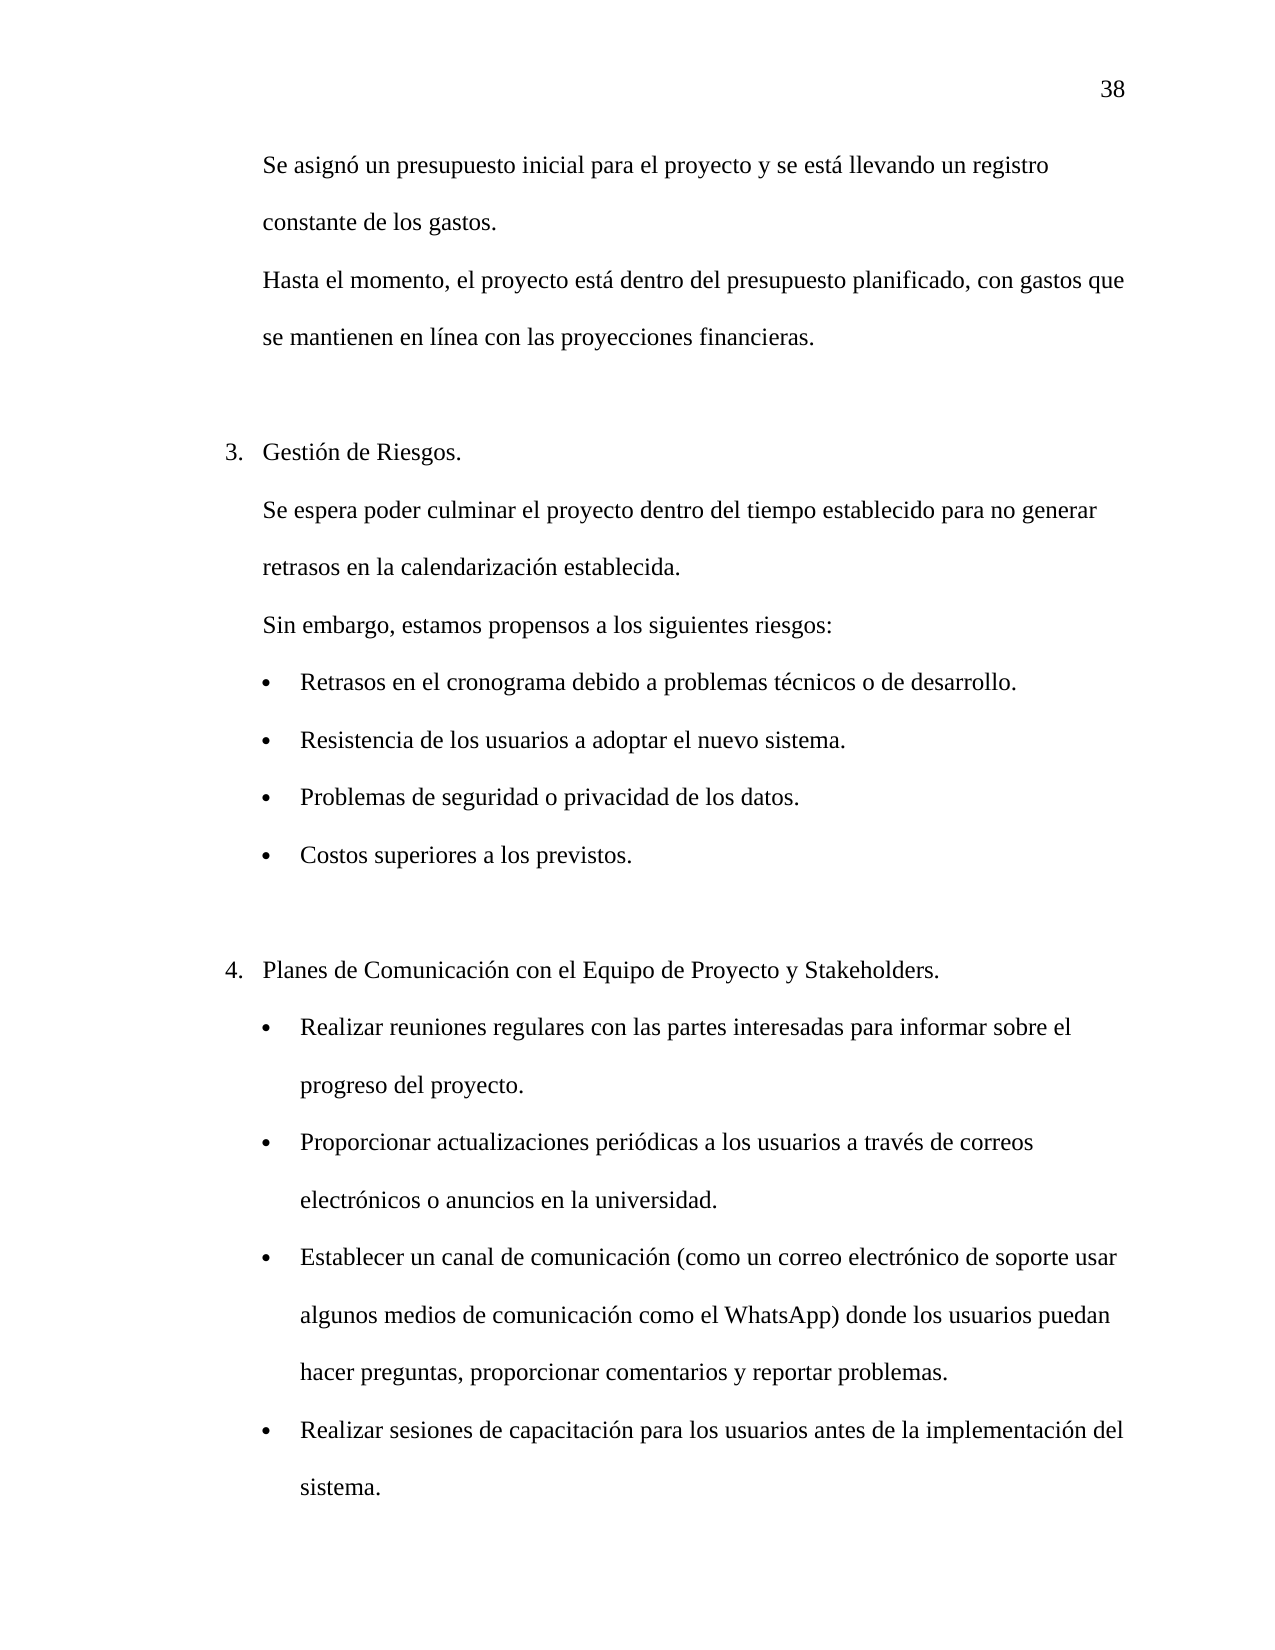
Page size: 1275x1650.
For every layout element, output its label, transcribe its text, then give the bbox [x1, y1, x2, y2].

list Retrasos en el cronograma debido a problemas técnicos o de desarrollo. [262, 667, 1125, 696]
list Proporcionar actualizaciones periódicas a los usuarios a través de correos electrónicos o anuncios en la universidad. [262, 1127, 1125, 1214]
text Hasta el momento, el proyecto está dentro del presupuesto planificado, con gastos que se mantienen en línea con las proyecciones financieras. [262, 265, 1125, 409]
list Problemas de seguridad o privacidad de los datos. [262, 782, 1125, 811]
list Costos superiores a los previstos. [262, 840, 1125, 926]
list Resistencia de los usuarios a adoptar el nuevo sistema. [262, 725, 1125, 754]
list Planes de Comunicación con el Equipo de Proyecto y Stakeholders. [225, 955, 1125, 984]
text Sin embargo, estamos propensos a los siguientes riesgos: [260, 610, 1125, 639]
text Se espera poder culminar el proyecto dentro del tiempo establecido para no generar retrasos en la calendarización establecida. [262, 495, 1125, 581]
list Realizar sesiones de capacitación para los usuarios antes de la implementación del sistema. [262, 1415, 1125, 1501]
list Establecer un canal de comunicación (como un correo electrónico de soporte usar algunos medios de comunicación como el WhatsApp) donde los usuarios puedan hacer preguntas, proporcionar comentarios y reportar problemas. [262, 1242, 1125, 1386]
list Realizar reuniones regulares con las partes interesadas para informar sobre el progreso del proyecto. [262, 1012, 1125, 1099]
list Gestión de Riesgos. [225, 437, 1125, 466]
text Se asignó un presupuesto inicial para el proyecto y se está llevando un registro constante de los gastos. [262, 150, 1125, 236]
